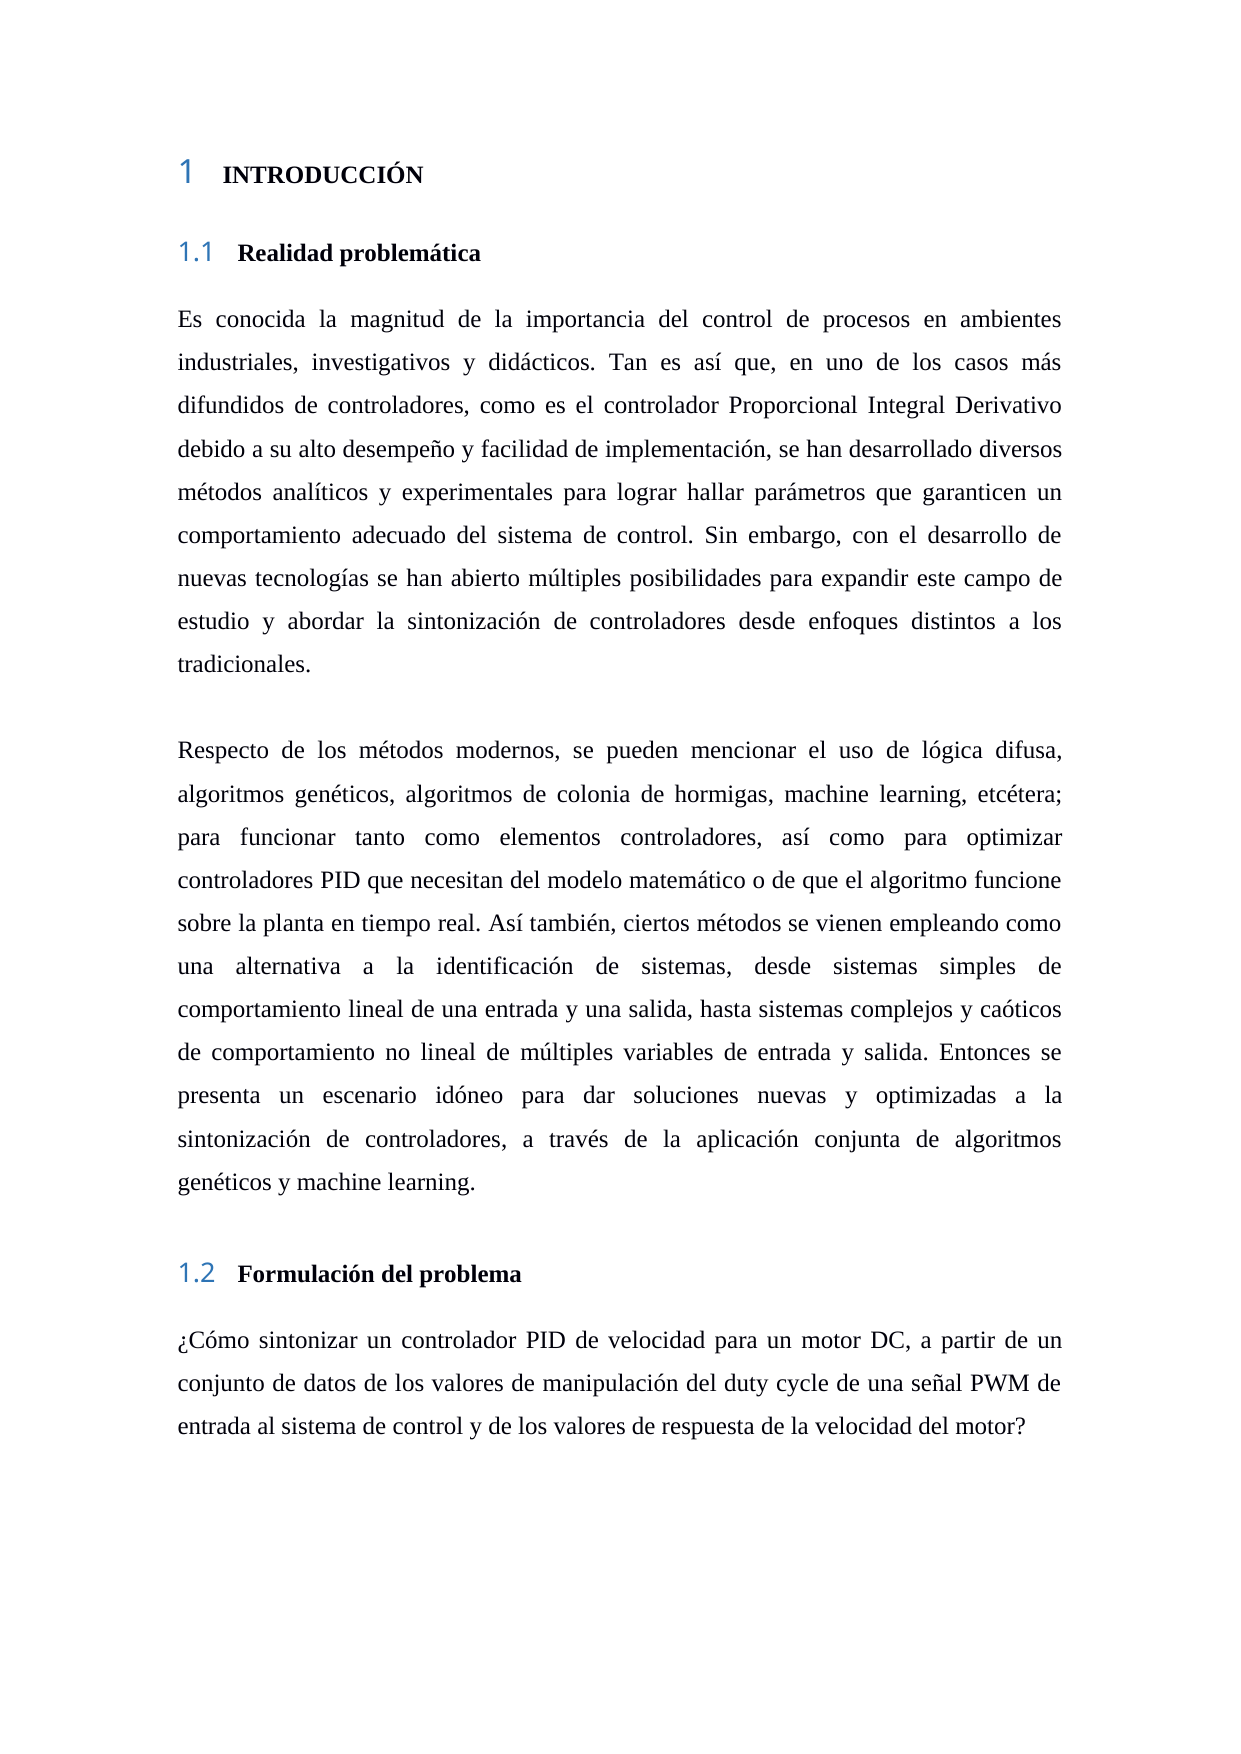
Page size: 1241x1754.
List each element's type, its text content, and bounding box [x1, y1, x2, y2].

subtitle Formulación del problema [177, 1253, 1063, 1290]
subtitle INTRODUCCIÓN [177, 148, 1063, 193]
subtitle Realidad problemática [177, 232, 1063, 269]
text Es conocida la magnitud de la importancia del control de procesos en ambientes industriales, investigativos y didácticos. Tan es así que, en uno de los casos más difundidos de controladores, como es el controlador Proporcional Integral Derivativo debido a su alto desempeño y facilidad de implementación, se han desarrollado diversos métodos analíticos y experimentales para lograr hallar parámetros que garanticen un comportamiento adecuado del sistema de control. Sin embargo, con el desarrollo de nuevas tecnologías se han abierto múltiples posibilidades para expandir este campo de estudio y abordar la sintonización de controladores desde enfoques distintos a los tradicionales. [177, 304, 1063, 678]
text ¿Cómo sintonizar un controlador PID de velocidad para un motor DC, a partir de un conjunto de datos de los valores de manipulación del duty cycle de una señal PWM de entrada al sistema de control y de los valores de respuesta de la velocidad del motor? [177, 1325, 1063, 1440]
text Respecto de los métodos modernos, se pueden mencionar el uso de lógica difusa, algoritmos genéticos, algoritmos de colonia de hormigas, machine learning, etcétera; para funcionar tanto como elementos controladores, así como para optimizar controladores PID que necesitan del modelo matemático o de que el algoritmo funcione sobre la planta en tiempo real. Así también, ciertos métodos se vienen empleando como una alternativa a la identificación de sistemas, desde sistemas simples de comportamiento lineal de una entrada y una salida, hasta sistemas complejos y caóticos de comportamiento no lineal de múltiples variables de entrada y salida. Entonces se presenta un escenario idóneo para dar soluciones nuevas y optimizadas a la sintonización de controladores, a través de la aplicación conjunta de algoritmos genéticos y machine learning. [177, 736, 1063, 1196]
